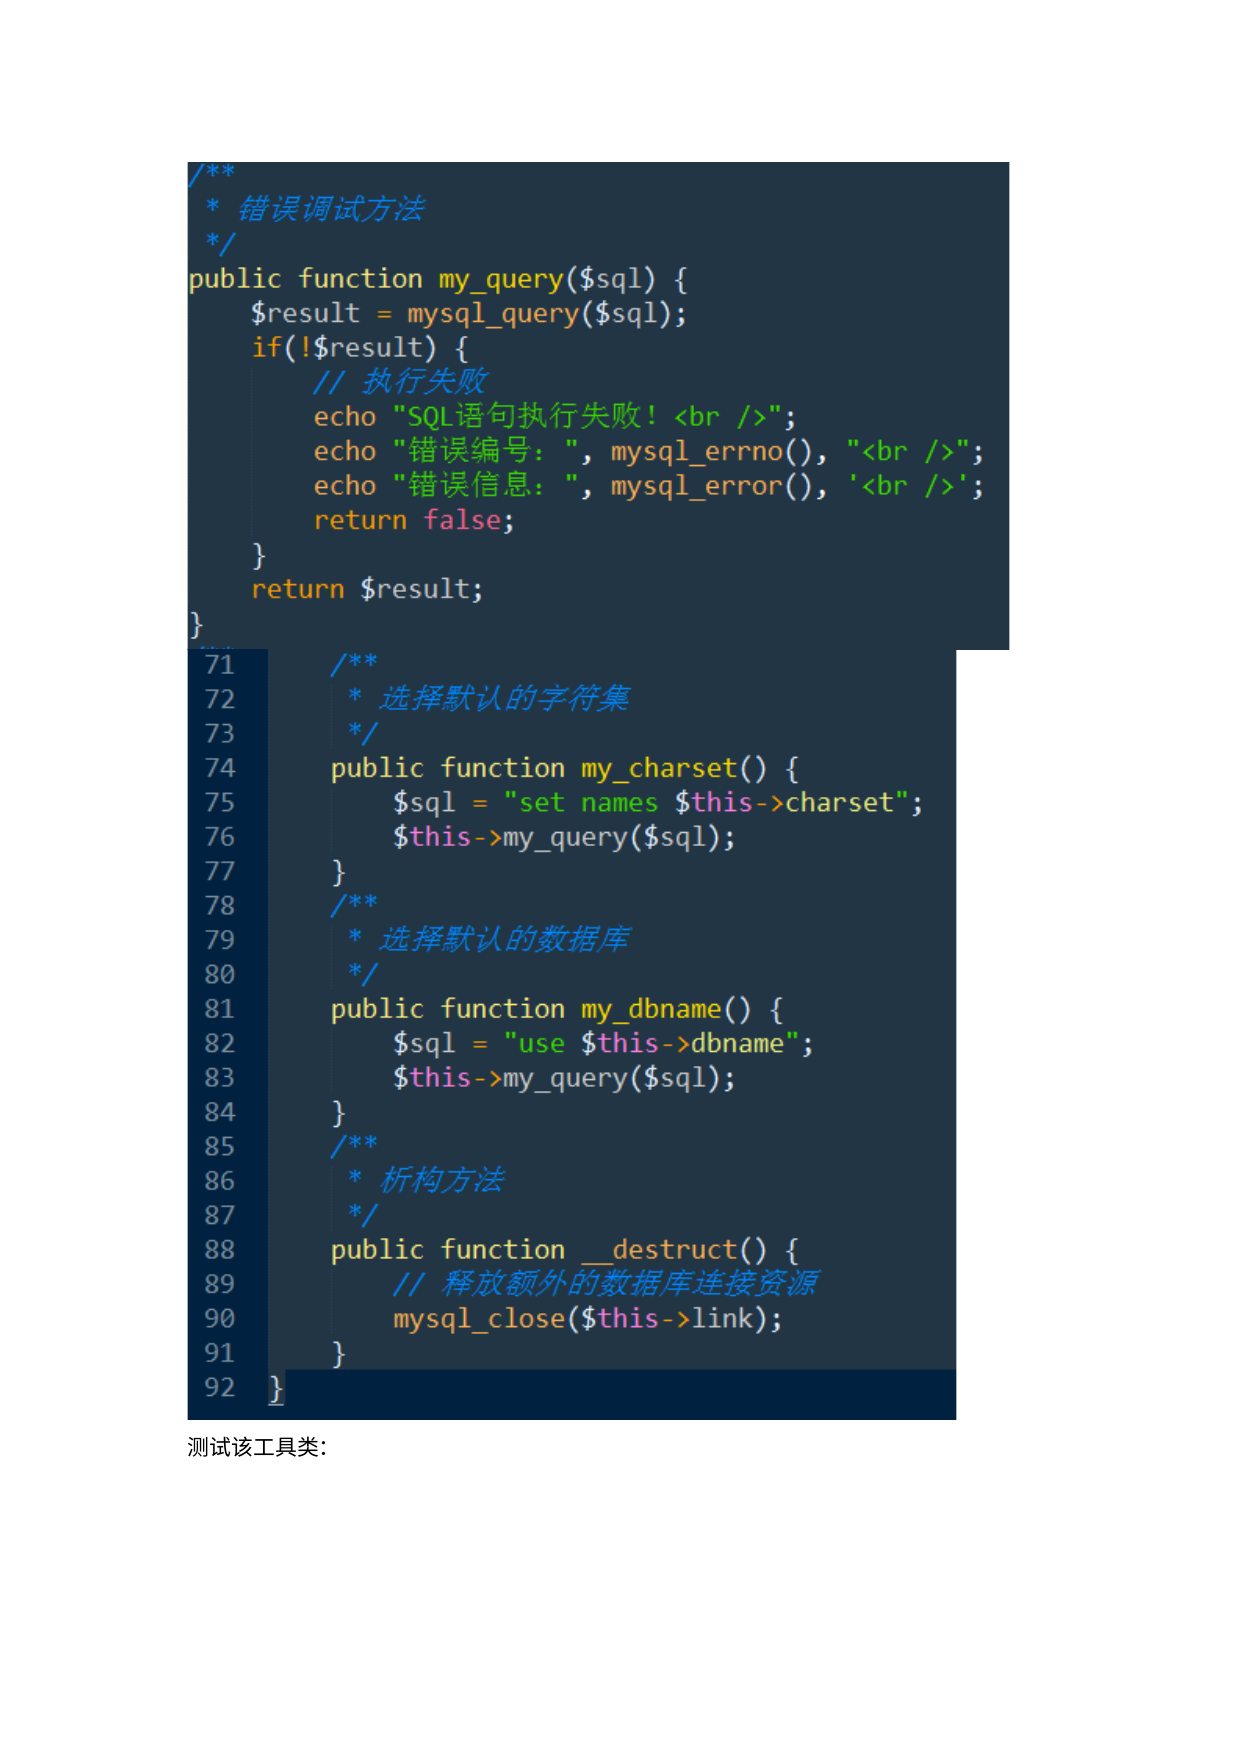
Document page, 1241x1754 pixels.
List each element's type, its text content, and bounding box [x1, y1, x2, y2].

text 测试该工具类： [187, 1429, 1053, 1462]
picture [187, 162, 1010, 1420]
